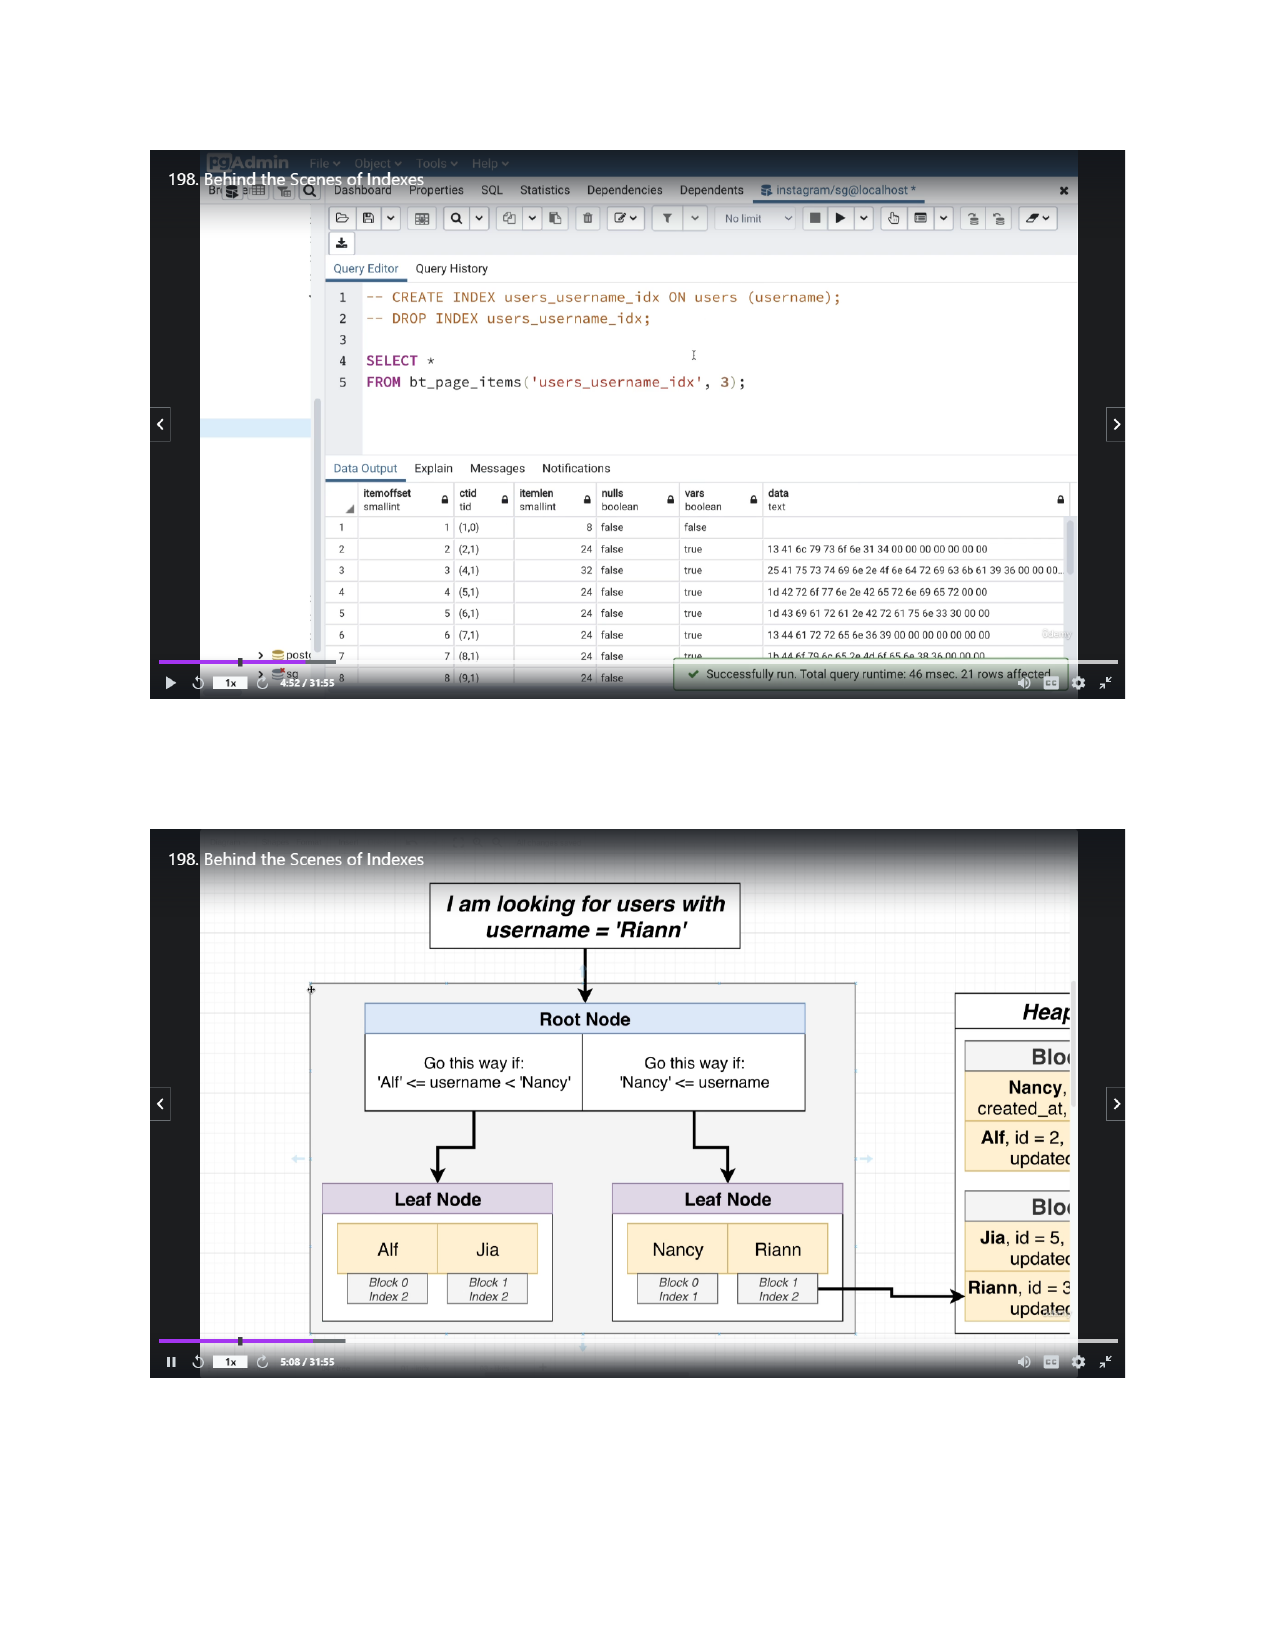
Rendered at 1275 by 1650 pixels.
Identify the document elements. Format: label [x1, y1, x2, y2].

picture [150, 829, 1125, 1378]
picture [150, 150, 1125, 699]
